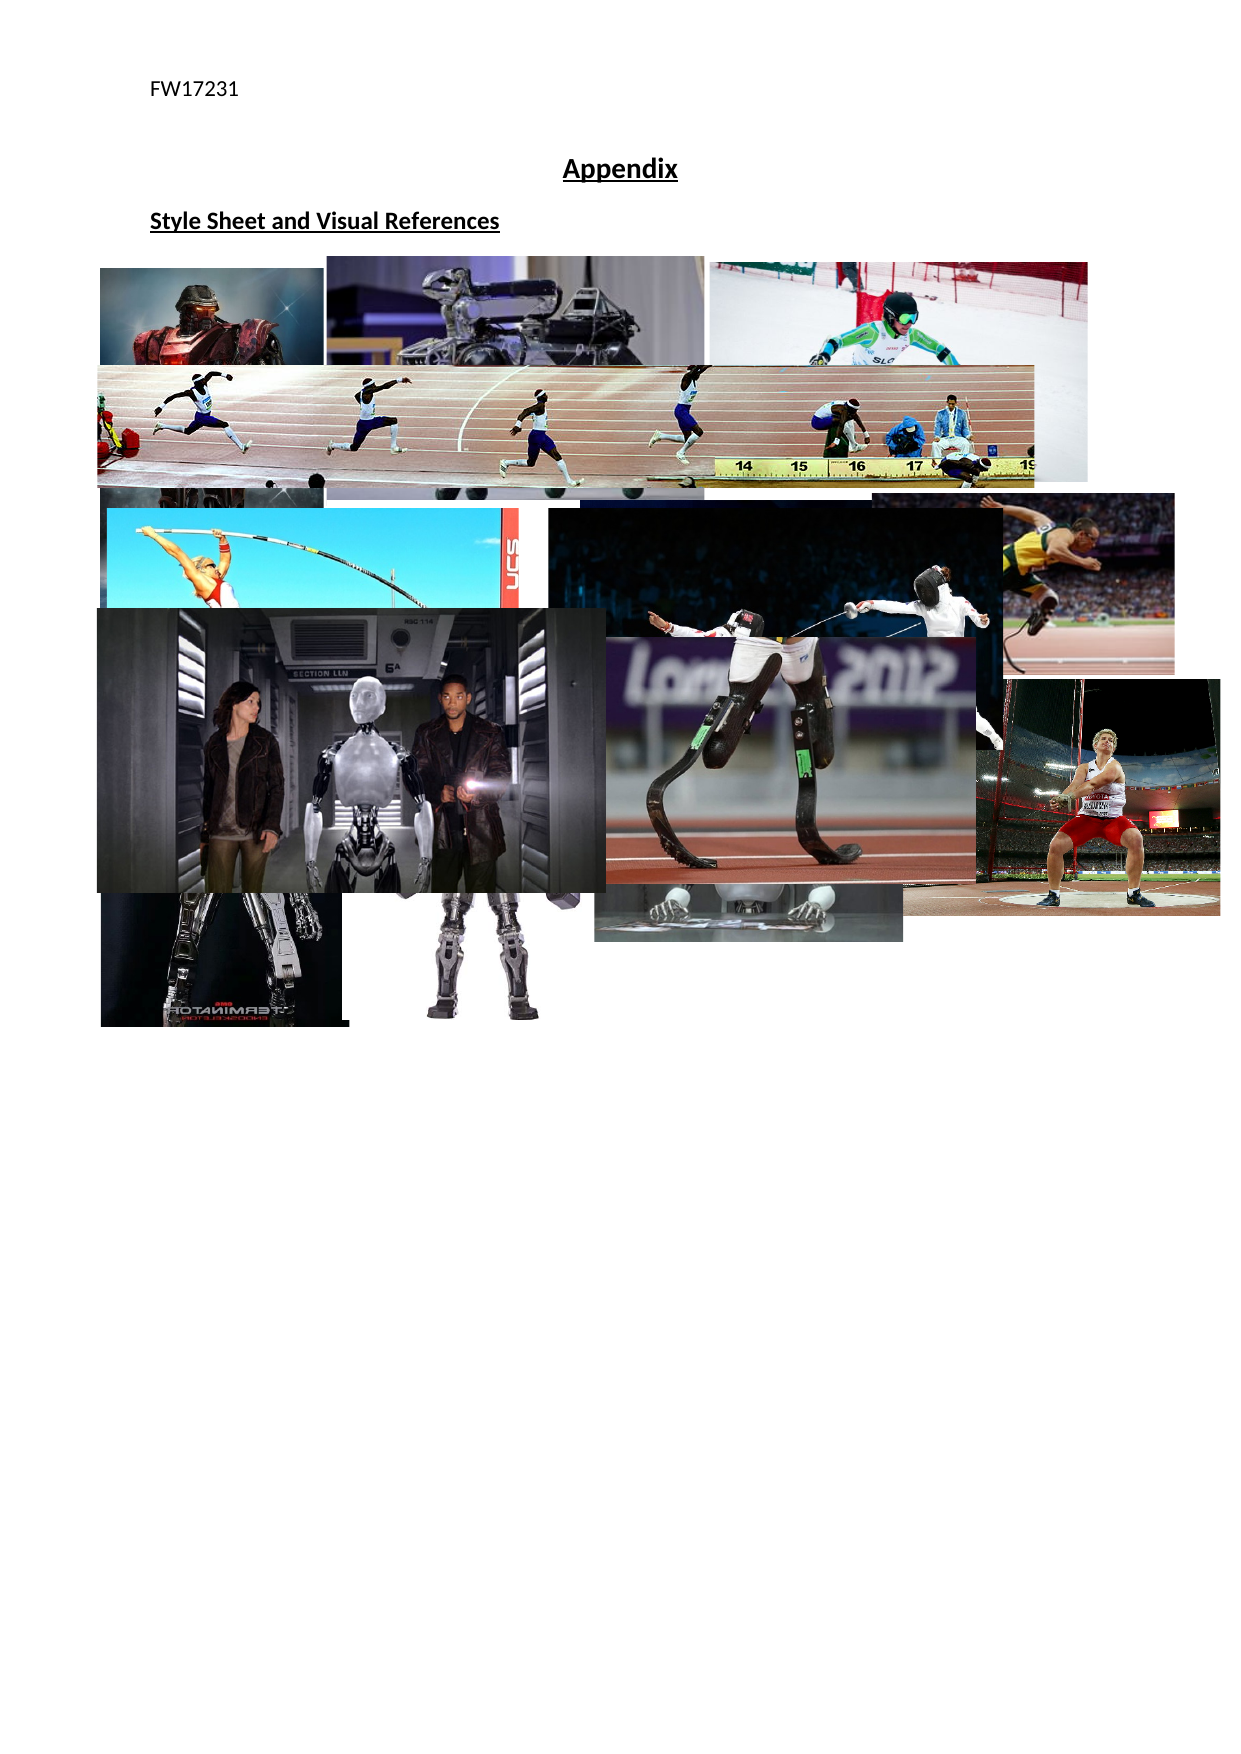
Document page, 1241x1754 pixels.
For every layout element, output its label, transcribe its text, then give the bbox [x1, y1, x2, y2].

picture [96, 256, 1221, 1025]
text Style Sheet and Visual References [150, 205, 1090, 236]
text Appendix [150, 150, 1090, 186]
